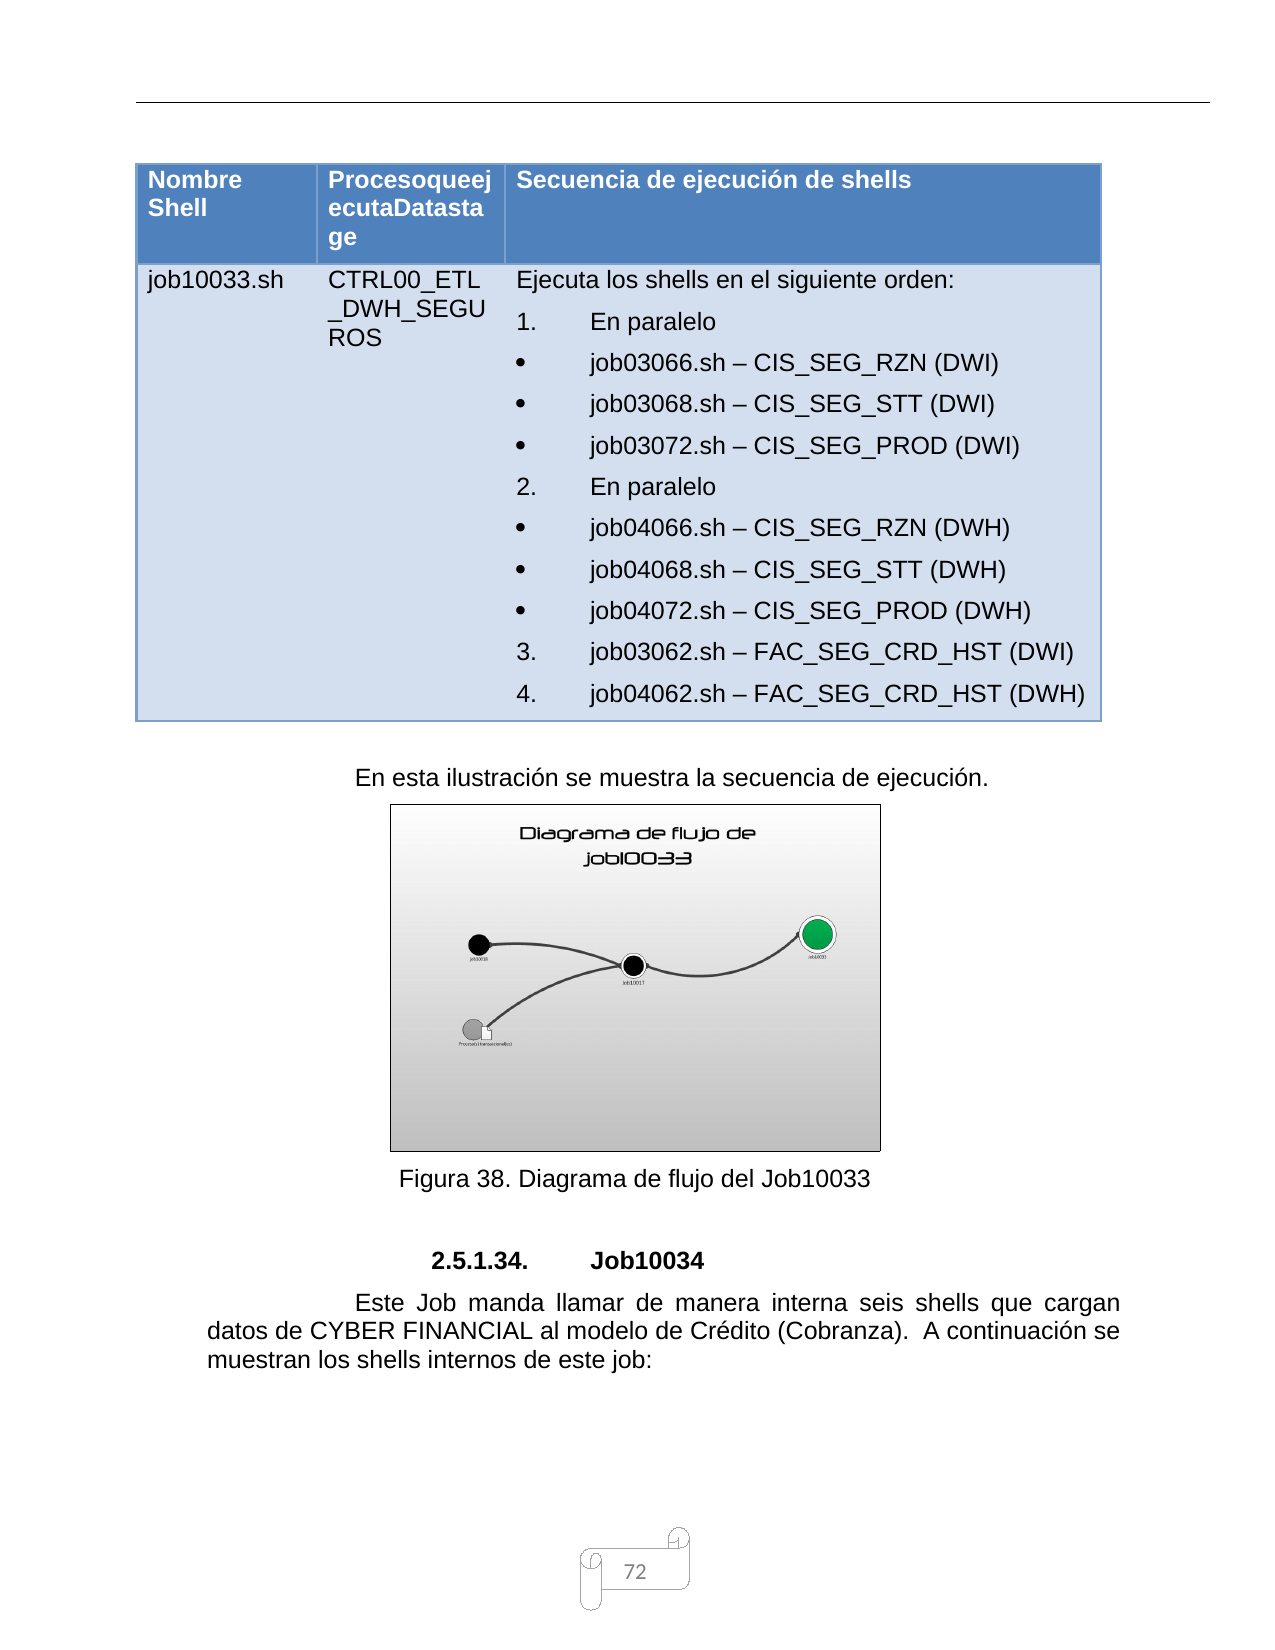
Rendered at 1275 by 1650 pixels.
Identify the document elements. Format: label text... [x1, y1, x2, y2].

text Figura 38. Diagrama de flujo del Job10033 [148, 1164, 1122, 1193]
text Este Job manda llamar de manera interna seis shells que cargan datos de CYBER FINANCIAL al modelo de Crédito (Cobranza). A continuación se muestran los shells internos de este job: [207, 1288, 1122, 1374]
text En esta ilustración se muestra la secuencia de ejecución. [207, 763, 1122, 792]
table_header Secuencia de ejecución de shells [506, 165, 1100, 263]
table_cell Ejecuta los shells en el siguiente orden: En paralelo job03066.sh – CIS_SEG_RZN (DWI) job03068.sh – CIS_SEG_STT (DWI) job03072.sh – CIS_SEG_PROD (DWI) En paralelo job04066.sh – CIS_SEG_RZN (DWH) job04068.sh – CIS_SEG_STT (DWH) job04072.sh – CIS_SEG_PROD (DWH) job03062.sh – FAC_SEG_CRD_HST (DWI) job04062.sh – FAC_SEG_CRD_HST (DWH) [505, 265, 1100, 720]
table_cell job10033.sh [138, 265, 317, 720]
picture [391, 805, 880, 1151]
table_header ProcesoqueejecutaDatastage [318, 165, 504, 263]
table_header Nombre Shell [138, 165, 316, 263]
subtitle Job10034 [283, 1246, 1122, 1275]
table_cell CTRL00_ETL_DWH_SEGUROS [317, 265, 505, 720]
